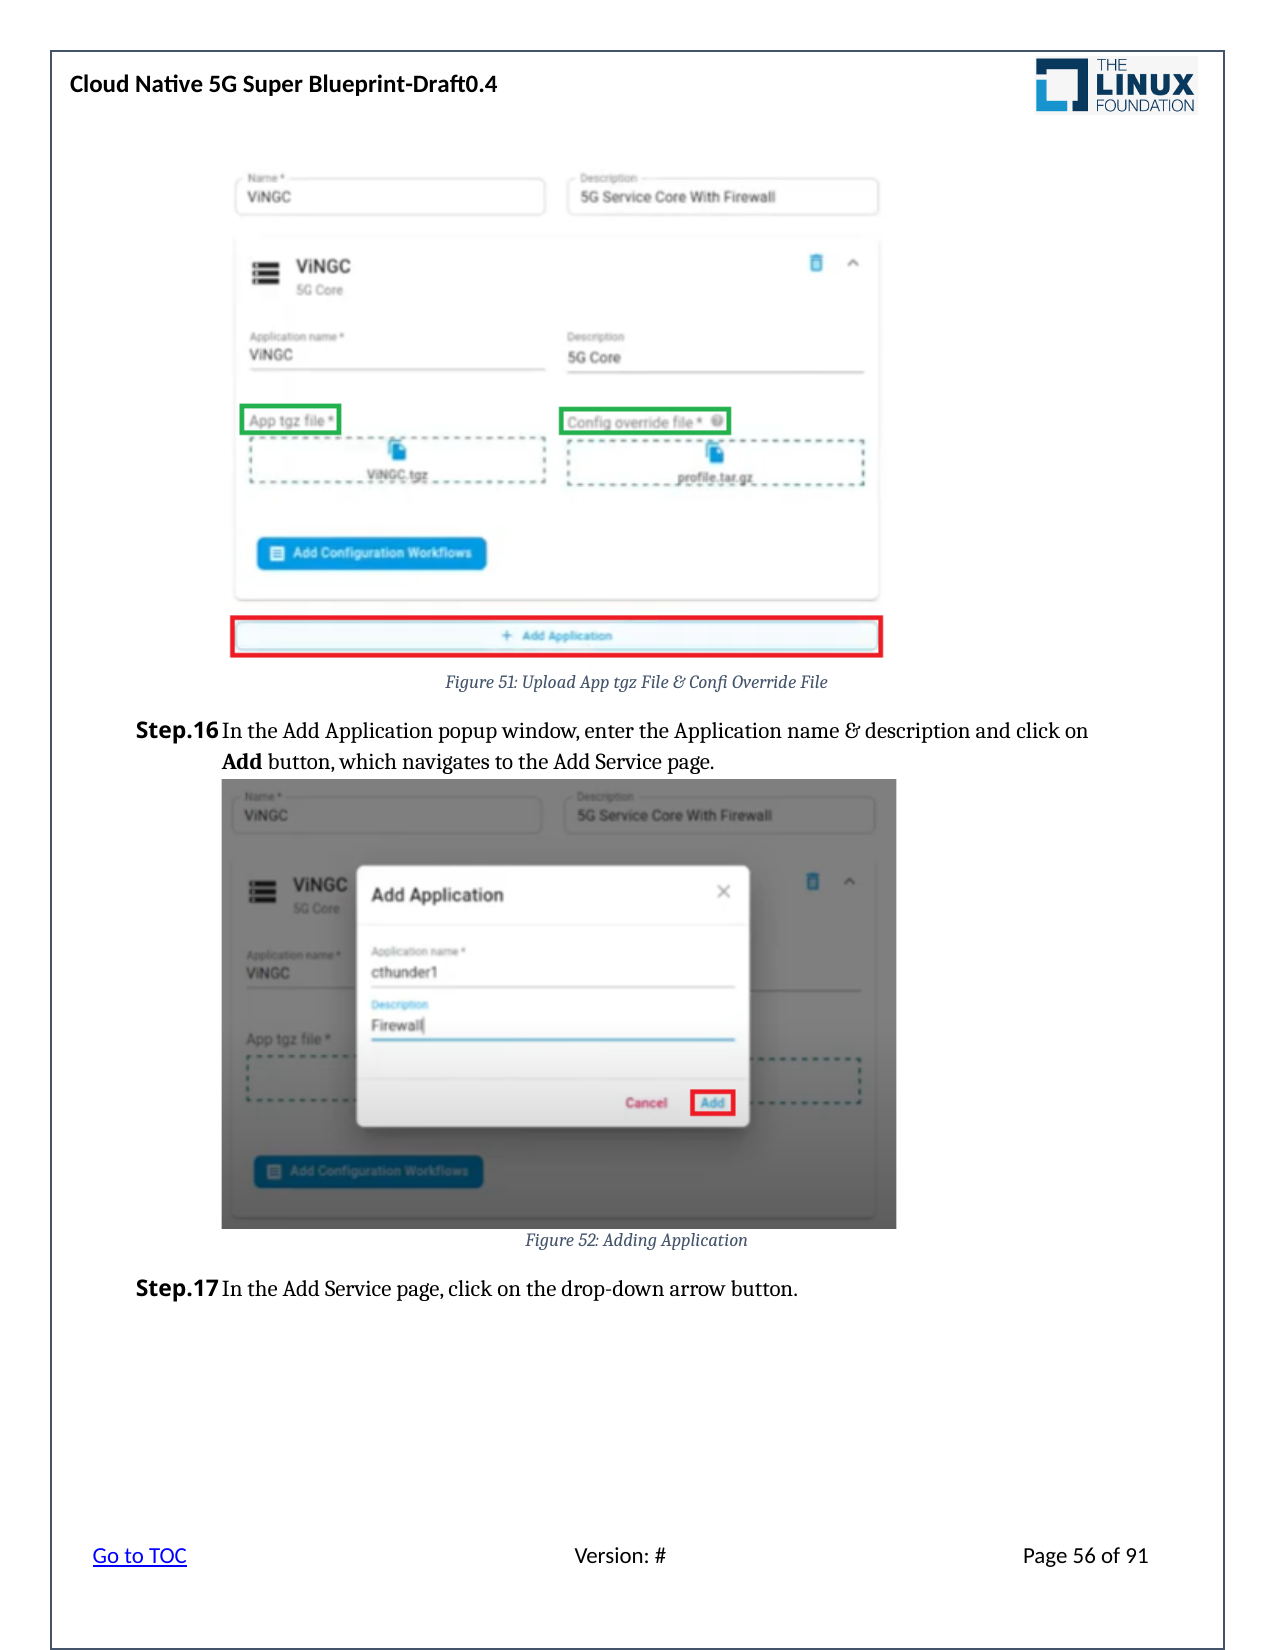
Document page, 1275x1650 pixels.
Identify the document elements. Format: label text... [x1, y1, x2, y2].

picture [221, 162, 899, 672]
picture [221, 779, 897, 1229]
text Figure 52: Adding Application [148, 1229, 1127, 1251]
text Figure 51: Upload App tgz File & Confi Override File [148, 671, 1127, 693]
picture [1034, 56, 1199, 115]
text In the Add Application popup window, enter the Application name & description and click on Add button, which navigates to the Add Service page. [177, 714, 1127, 775]
text In the Add Service page, click on the drop-down arrow button. [177, 1271, 1127, 1303]
